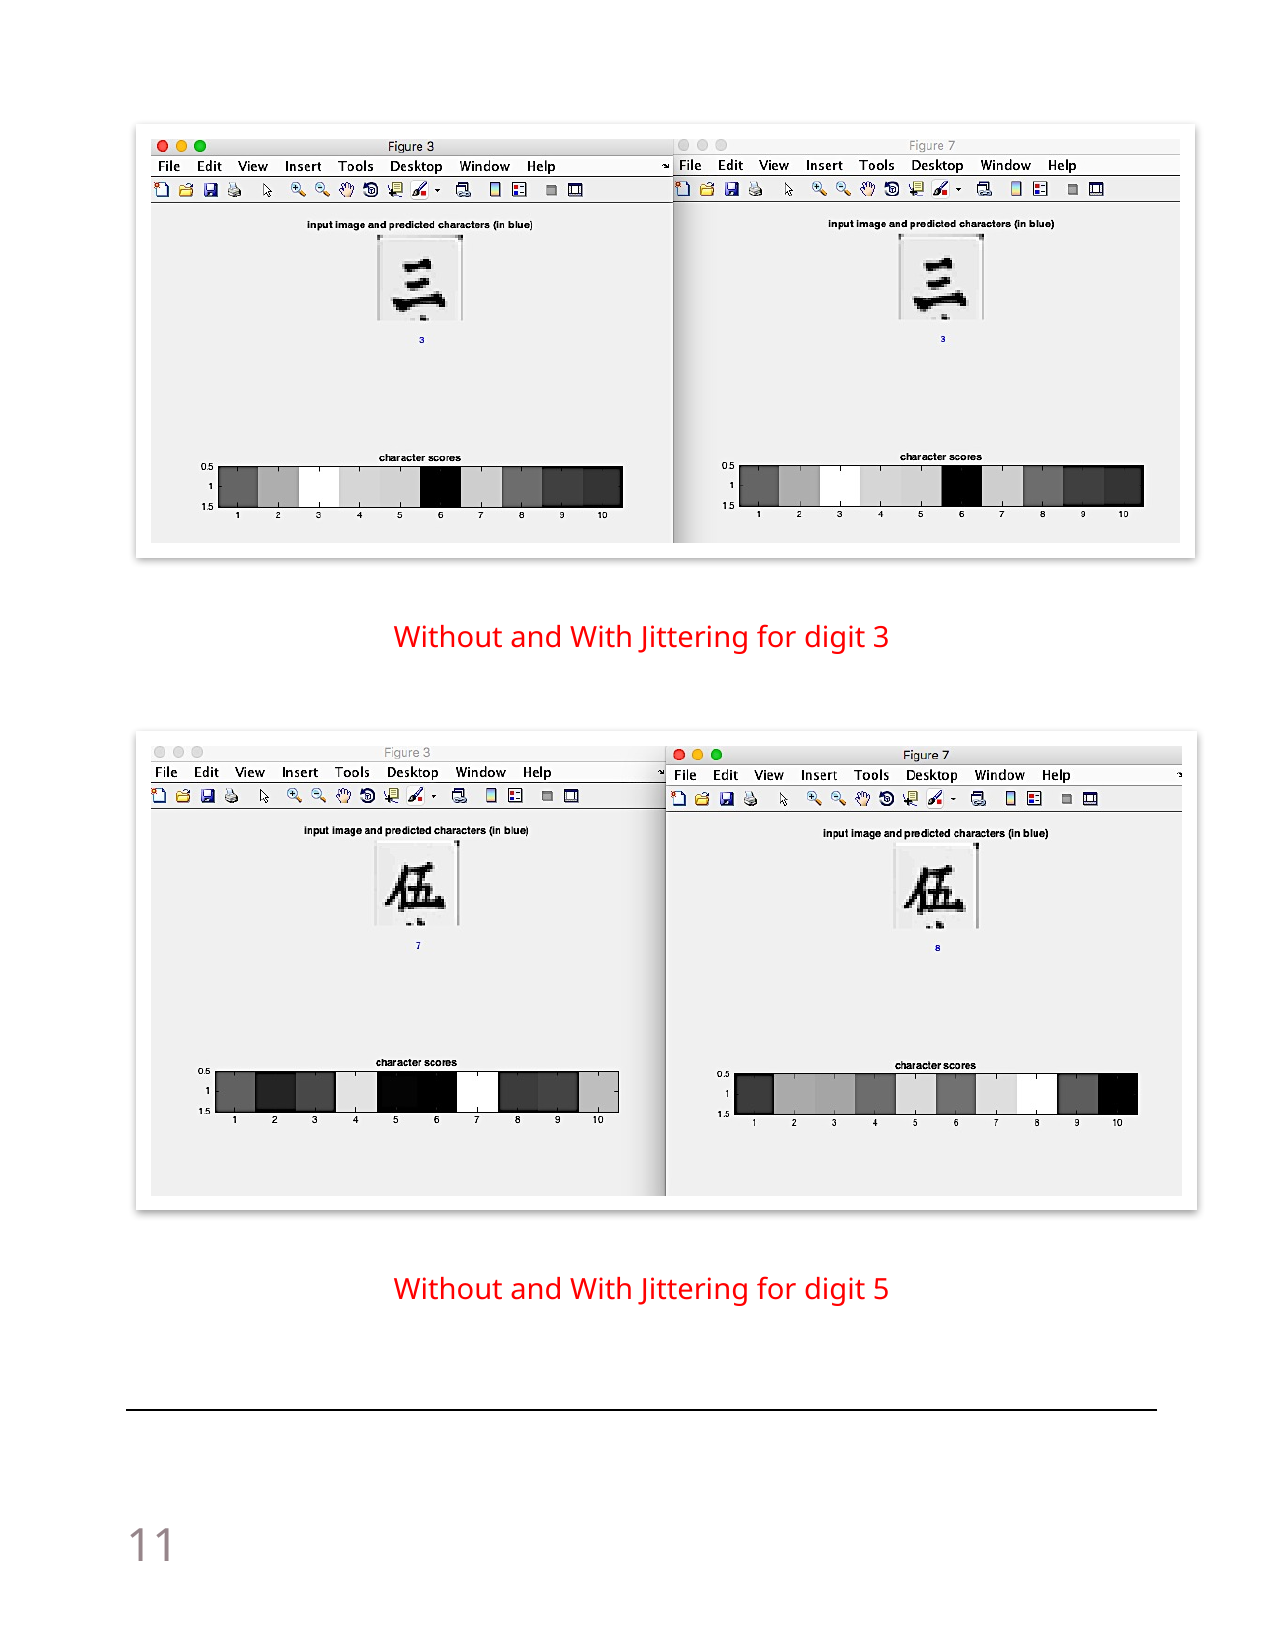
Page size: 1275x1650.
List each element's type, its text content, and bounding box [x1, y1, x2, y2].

picture [151, 139, 1180, 543]
text Without and With Jittering for digit 5 [126, 1268, 1157, 1308]
text Without and With Jittering for digit 3 [126, 616, 1157, 656]
picture [151, 746, 1182, 1196]
